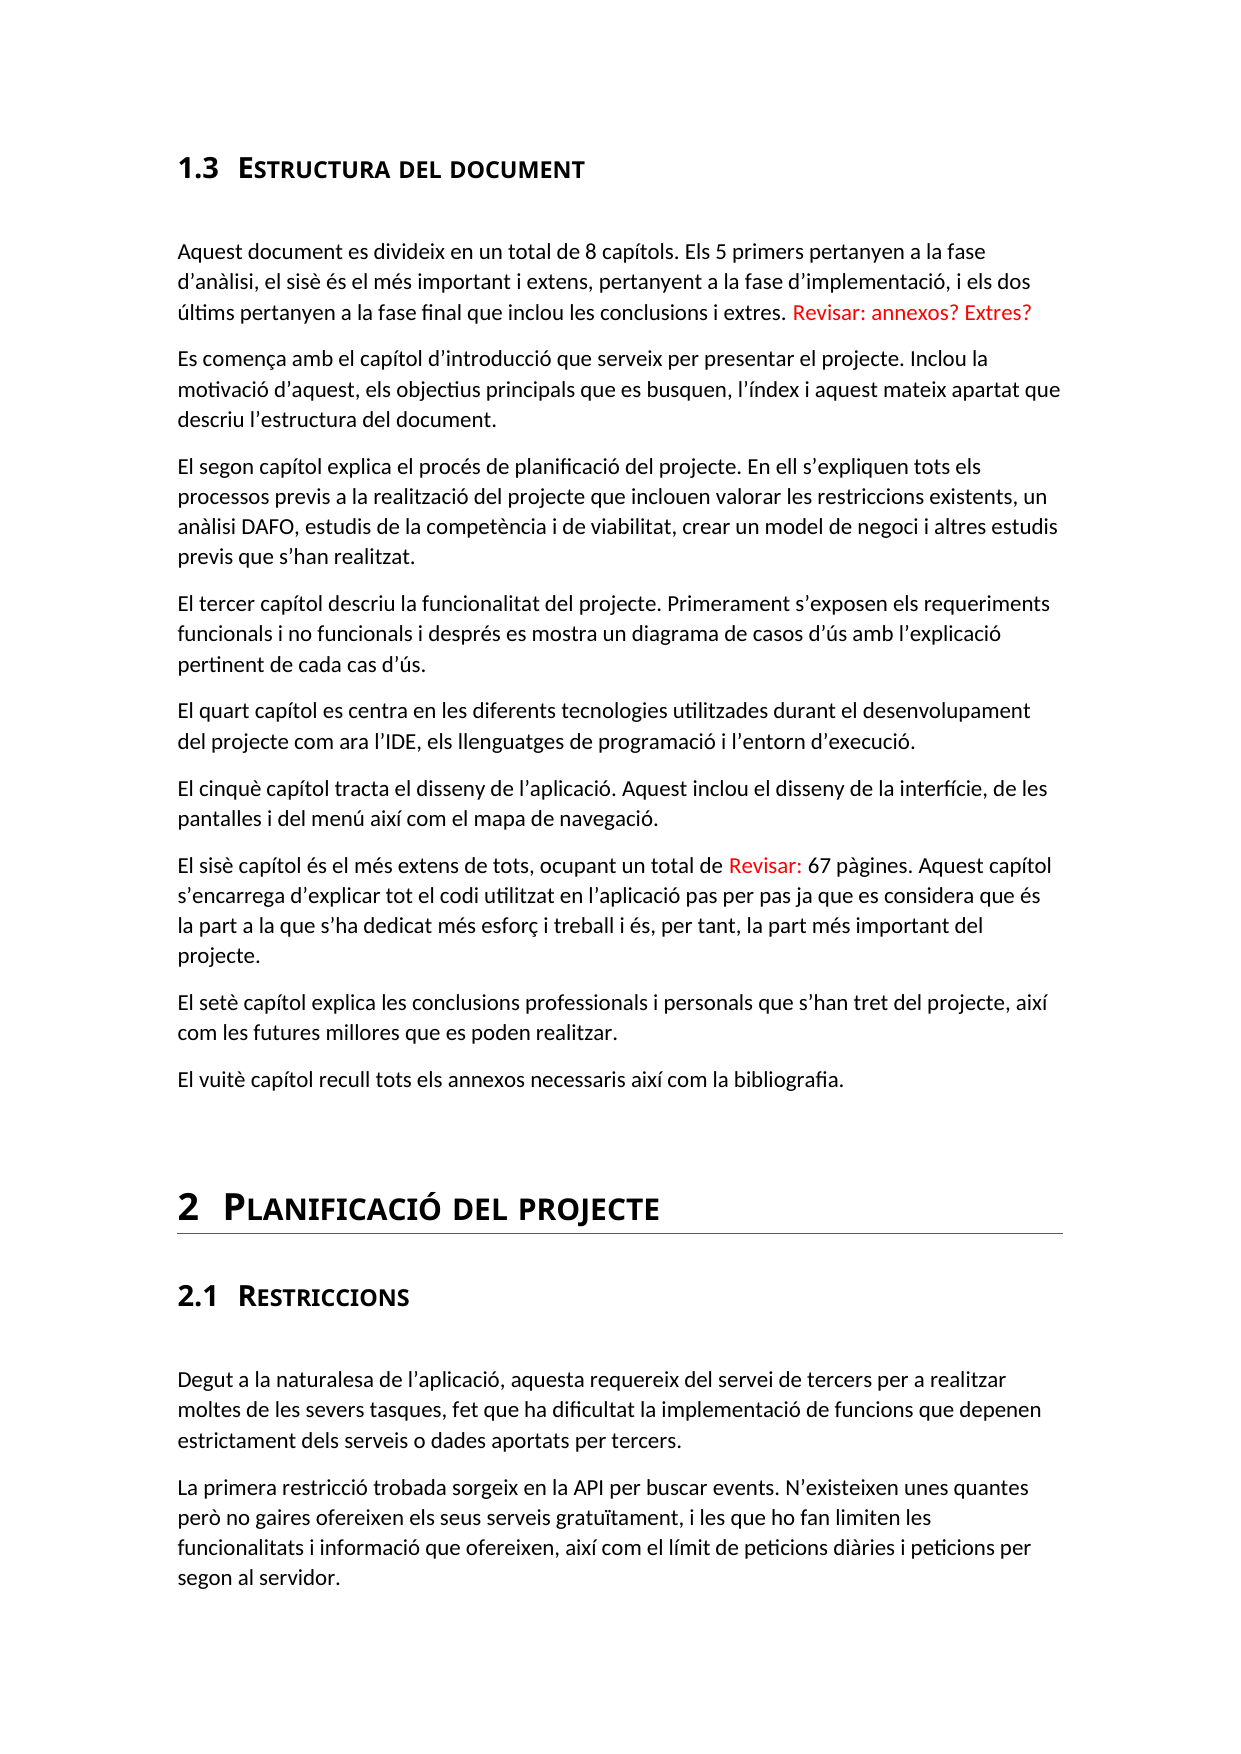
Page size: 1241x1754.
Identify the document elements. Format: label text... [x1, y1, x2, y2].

text El quart capítol es centra en les diferents tecnologies utilitzades durant el desenvolupament del projecte com ara l’IDE, els llenguatges de programació i l’entorn d’execució. [177, 697, 1063, 755]
text El tercer capítol descriu la funcionalitat del projecte. Primerament s’exposen els requeriments funcionals i no funcionals i després es mostra un diagrama de casos d’ús amb l’explicació pertinent de cada cas d’ús. [177, 589, 1063, 678]
subtitle Estructura del document [177, 148, 1063, 187]
text Es comença amb el capítol d’introducció que serveix per presentar el projecte. Inclou la motivació d’aquest, els objectius principals que es busquen, l’índex i aquest mateix apartat que descriu l’estructura del document. [177, 344, 1063, 433]
subtitle Restriccions [177, 1276, 1063, 1315]
text La primera restricció trobada sorgeix en la API per buscar events. N’existeixen unes quantes però no gaires ofereixen els seus serveis gratuïtament, i les que ho fan limiten les funcionalitats i informació que ofereixen, així com el límit de peticions diàries i peticions per segon al servidor. [177, 1473, 1063, 1591]
subtitle Planificació del projecte [177, 1180, 1063, 1233]
text El sisè capítol és el més extens de tots, ocupant un total de Revisar: 67 pàgines. Aquest capítol s’encarrega d’explicar tot el codi utilitzat en l’aplicació pas per pas ja que es considera que és la part a la que s’ha dedicat més esforç i treball i és, per tant, la part més important del projecte. [177, 851, 1063, 969]
text El segon capítol explica el procés de planificació del projecte. En ell s’expliquen tots els processos previs a la realització del projecte que inclouen valorar les restriccions existents, un anàlisi DAFO, estudis de la competència i de viabilitat, crear un model de negoci i altres estudis previs que s’han realitzat. [177, 452, 1063, 571]
text El vuitè capítol recull tots els annexos necessaris així com la bibliografia. [177, 1065, 1063, 1093]
text Aquest document es divideix en un total de 8 capítols. Els 5 primers pertanyen a la fase d’anàlisi, el sisè és el més important i extens, pertanyent a la fase d’implementació, i els dos últims pertanyen a la fase final que inclou les conclusions i extres. Revisar: annexos? Extres? [177, 237, 1063, 326]
text Degut a la naturalesa de l’aplicació, aquesta requereix del servei de tercers per a realitzar moltes de les severs tasques, fet que ha dificultat la implementació de funcions que depenen estrictament dels serveis o dades aportats per tercers. [177, 1365, 1063, 1454]
text El setè capítol explica les conclusions professionals i personals que s’han tret del projecte, així com les futures millores que es poden realitzar. [177, 988, 1063, 1047]
text El cinquè capítol tracta el disseny de l’aplicació. Aquest inclou el disseny de la interfície, de les pantalles i del menú així com el mapa de navegació. [177, 774, 1063, 832]
